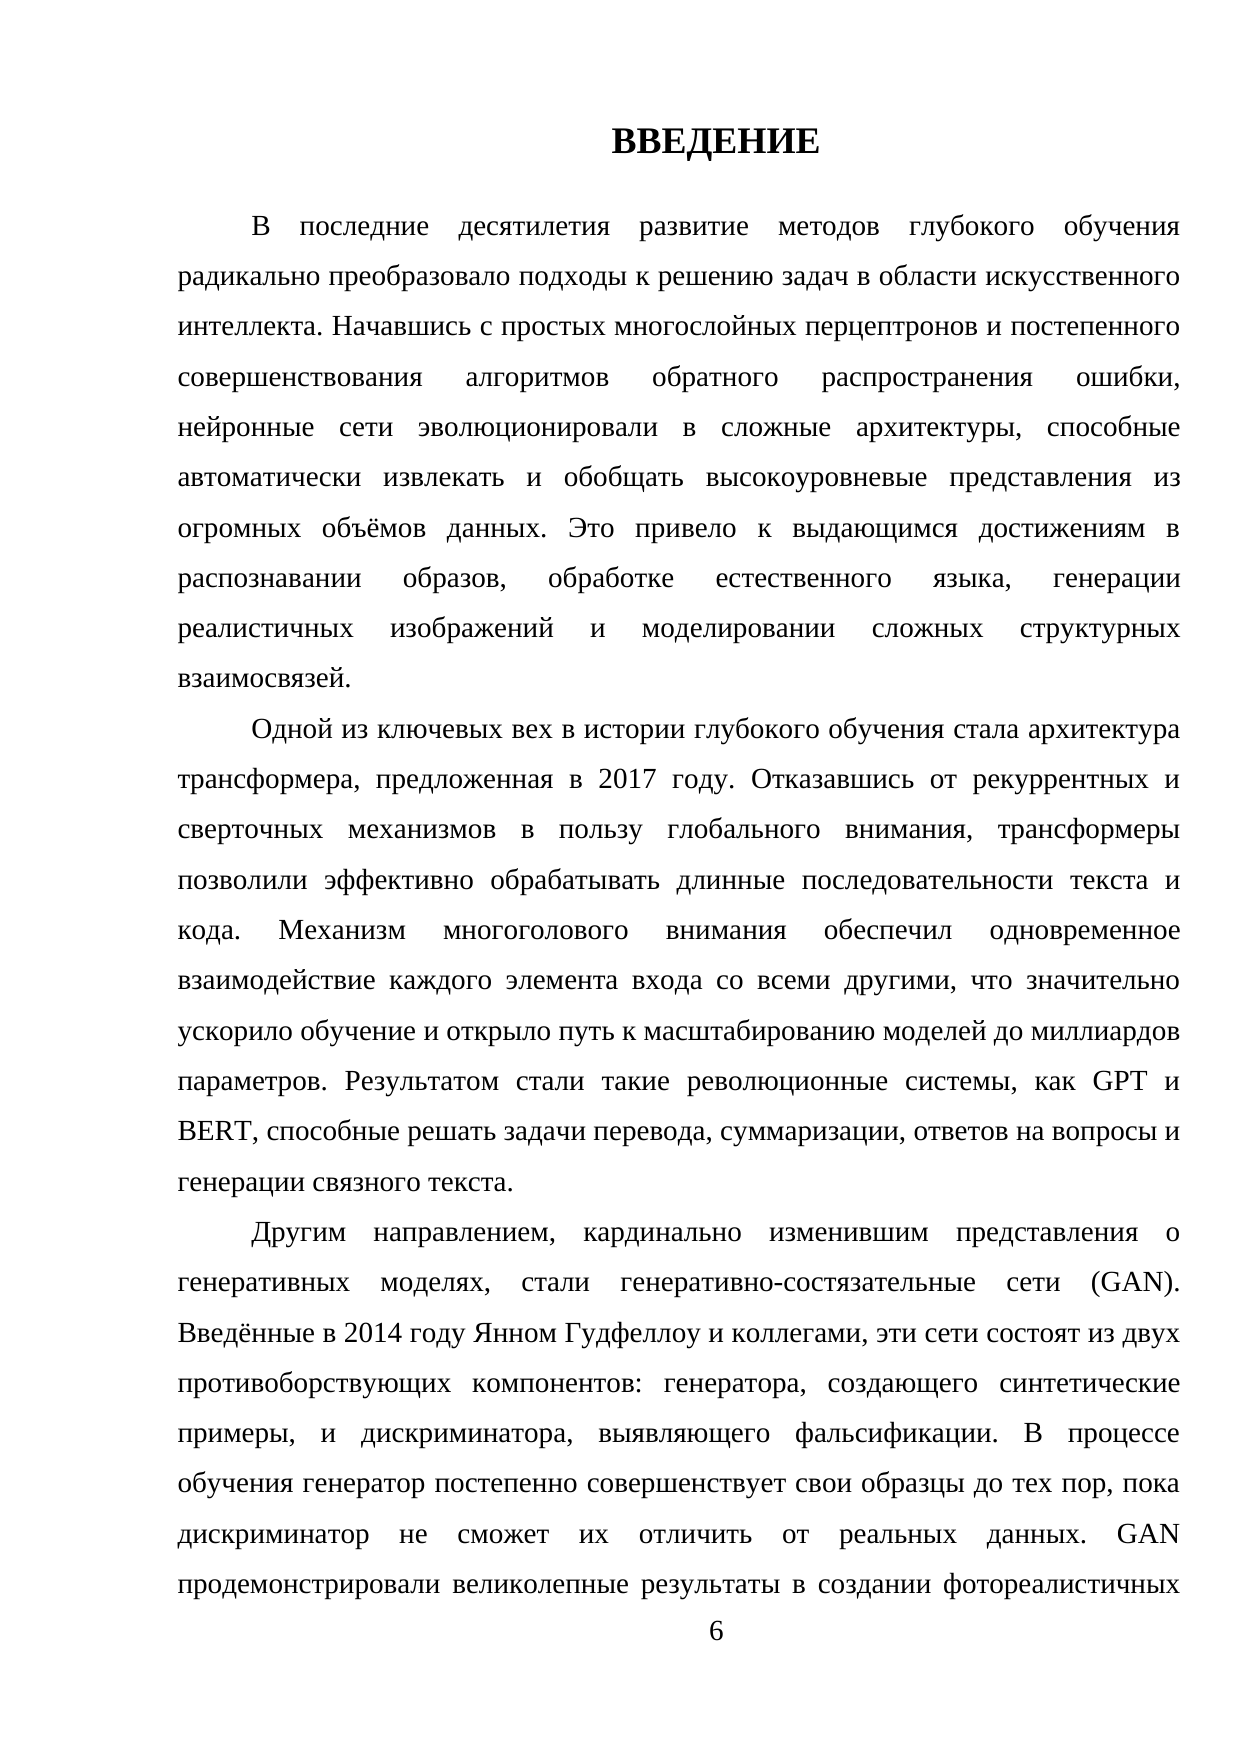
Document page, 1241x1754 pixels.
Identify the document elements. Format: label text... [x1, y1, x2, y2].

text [177, 1214, 1181, 1600]
text В последние десятилетия развитие методов глубокого обучения радикально преобразовало подходы к решению задач в области искусственного интеллекта. Начавшись с простых многослойных перцептронов и постепенного совершенствования алгоритмов обратного распространения ошибки, нейронные сети эволюционировали в сложные архитектуры, способные автоматически извлекать и обобщать высокоуровневые представления из огромных объёмов данных. Это привело к выдающимся достижениям в распознавании образов, обработке естественного языка, генерации реалистичных изображений и моделировании сложных структурных взаимосвязей. [177, 208, 1181, 694]
text Одной из ключевых вех в истории глубокого обучения стала архитектура трансформера, предложенная в 2017 году. Отказавшись от рекуррентных и сверточных механизмов в пользу глобального внимания, трансформеры позволили эффективно обрабатывать длинные последовательности текста и кода. Механизм многоголового внимания обеспечил одновременное взаимодействие каждого элемента входа со всеми другими, что значительно ускорило обучение и открыло путь к масштабированию моделей до миллиардов параметров. Результатом стали такие революционные системы, как GPT и BERT, способные решать задачи перевода, суммаризации, ответов на вопросы и генерации связного текста. [177, 711, 1181, 1197]
subtitle ВВЕДЕНИЕ [177, 118, 1181, 161]
